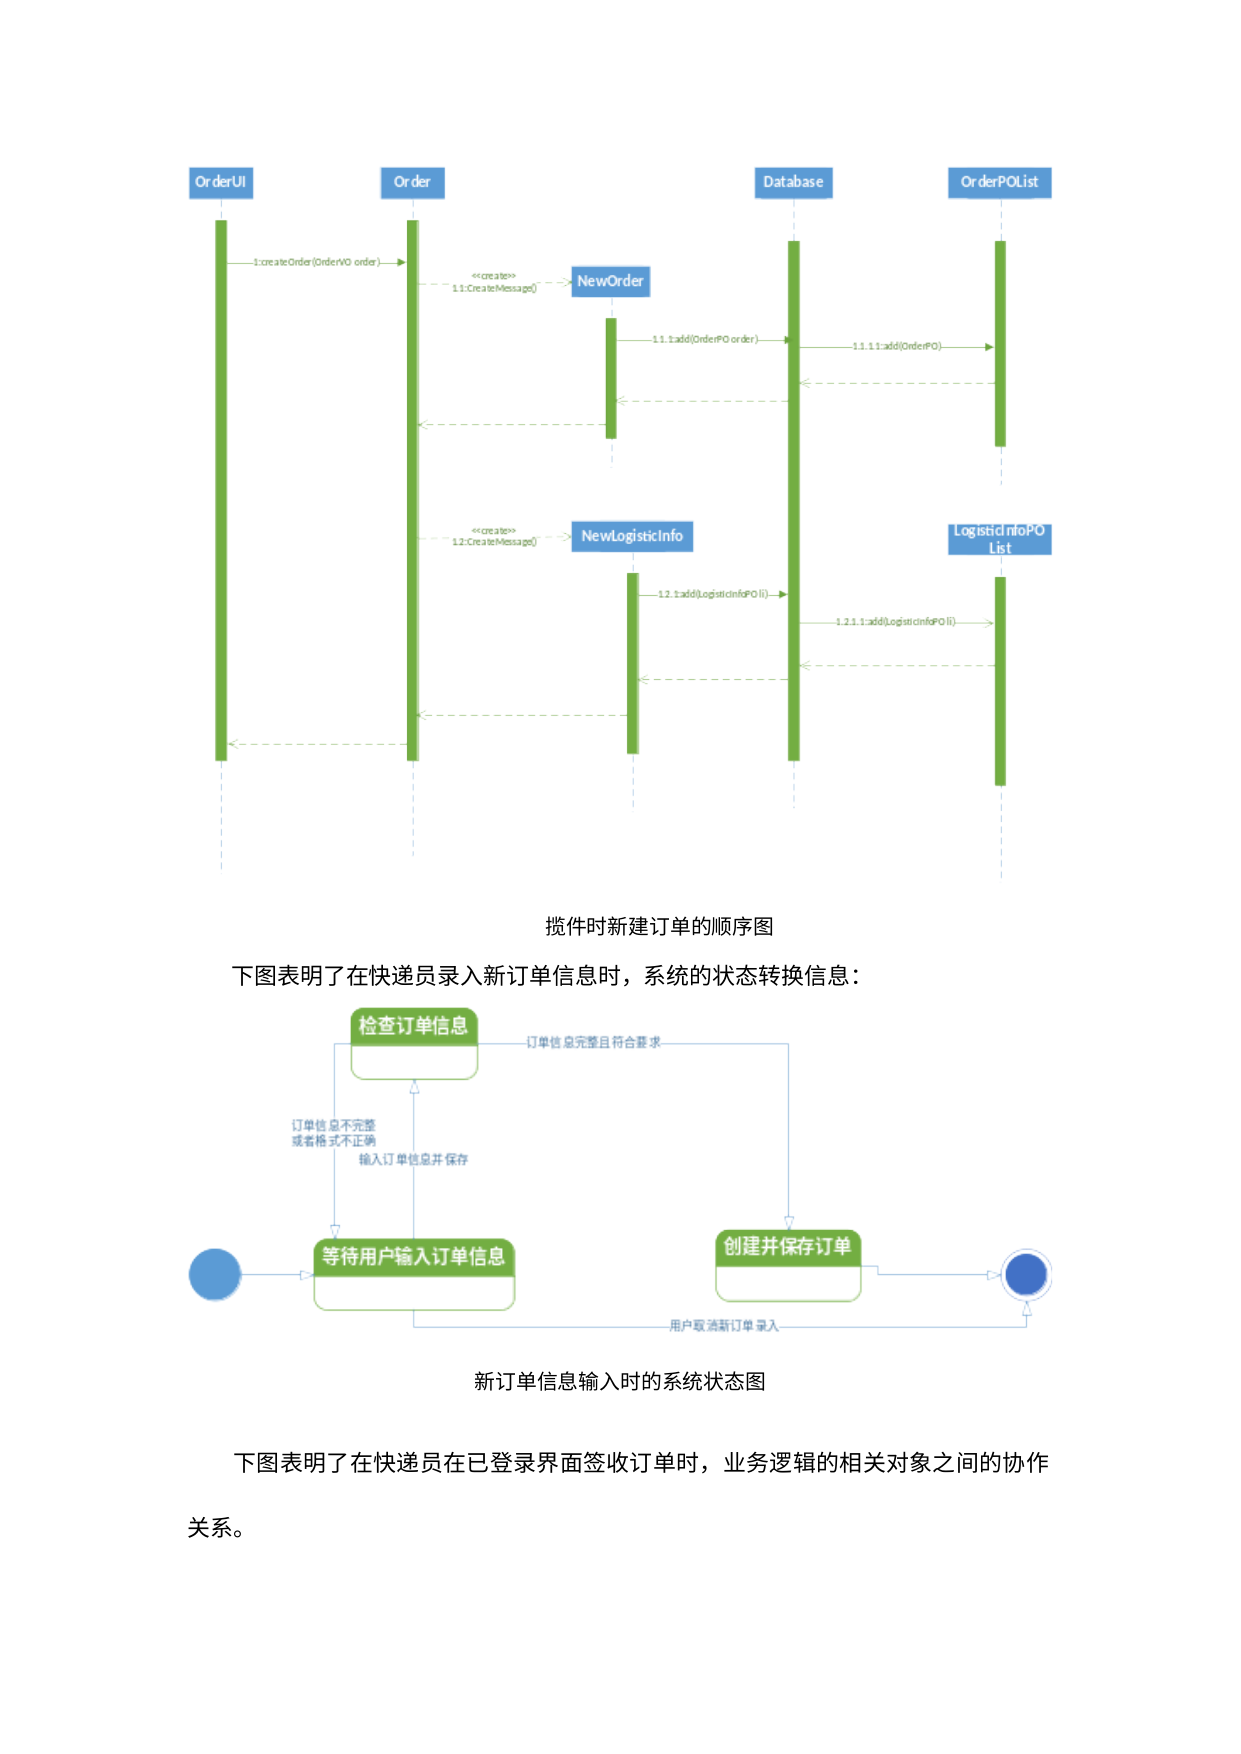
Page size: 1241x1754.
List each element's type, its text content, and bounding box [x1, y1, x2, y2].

text 下图表明了在快递员在已登录界面签收订单时，业务逻辑的相关对象之间的协作关系。 [187, 1429, 1053, 1559]
text 揽件时新建订单的顺序图 [225, 909, 1053, 942]
text 下图表明了在快递员录入新订单信息时，系统的状态转换信息： [187, 942, 1053, 1007]
text 新订单信息输入时的系统状态图 [187, 1364, 1053, 1397]
